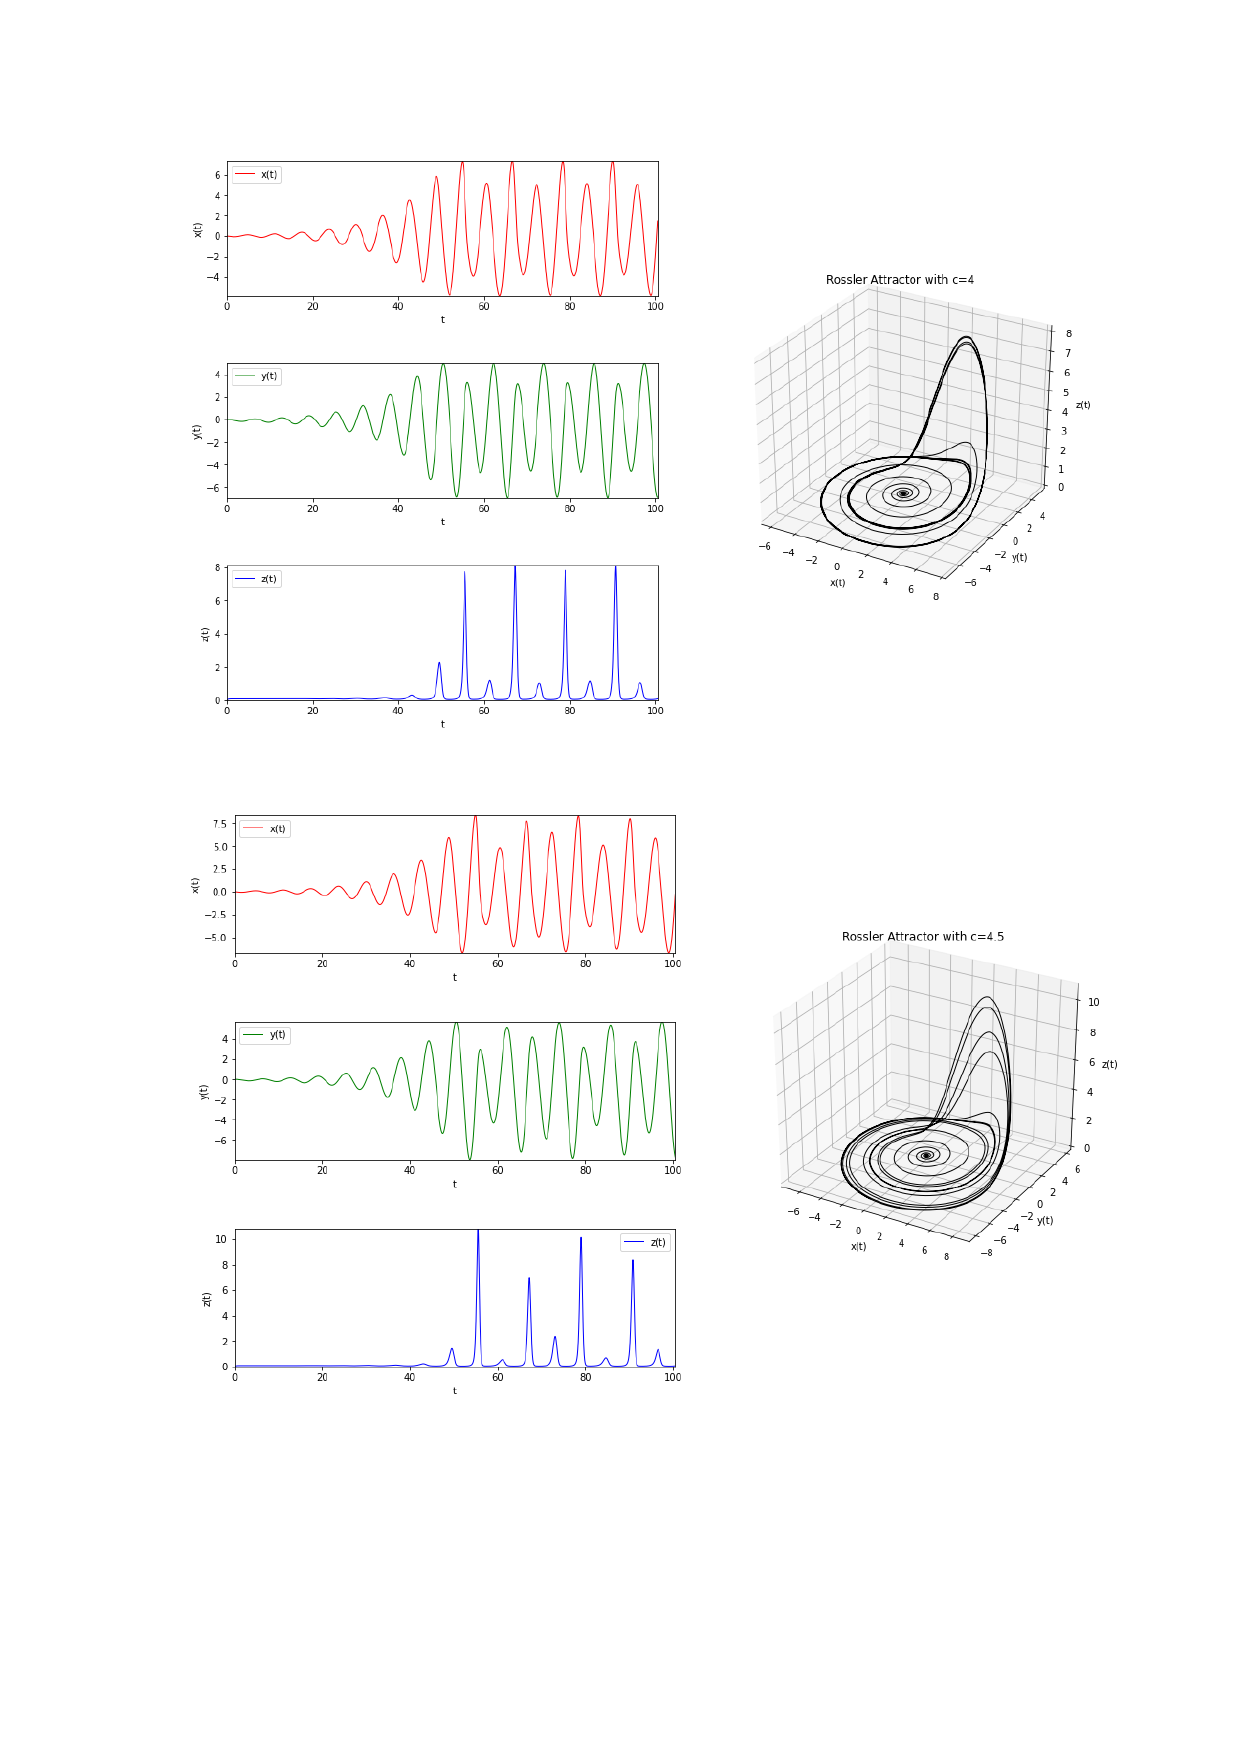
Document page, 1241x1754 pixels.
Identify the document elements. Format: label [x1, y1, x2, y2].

picture [177, 806, 1139, 1411]
picture [177, 147, 1118, 741]
